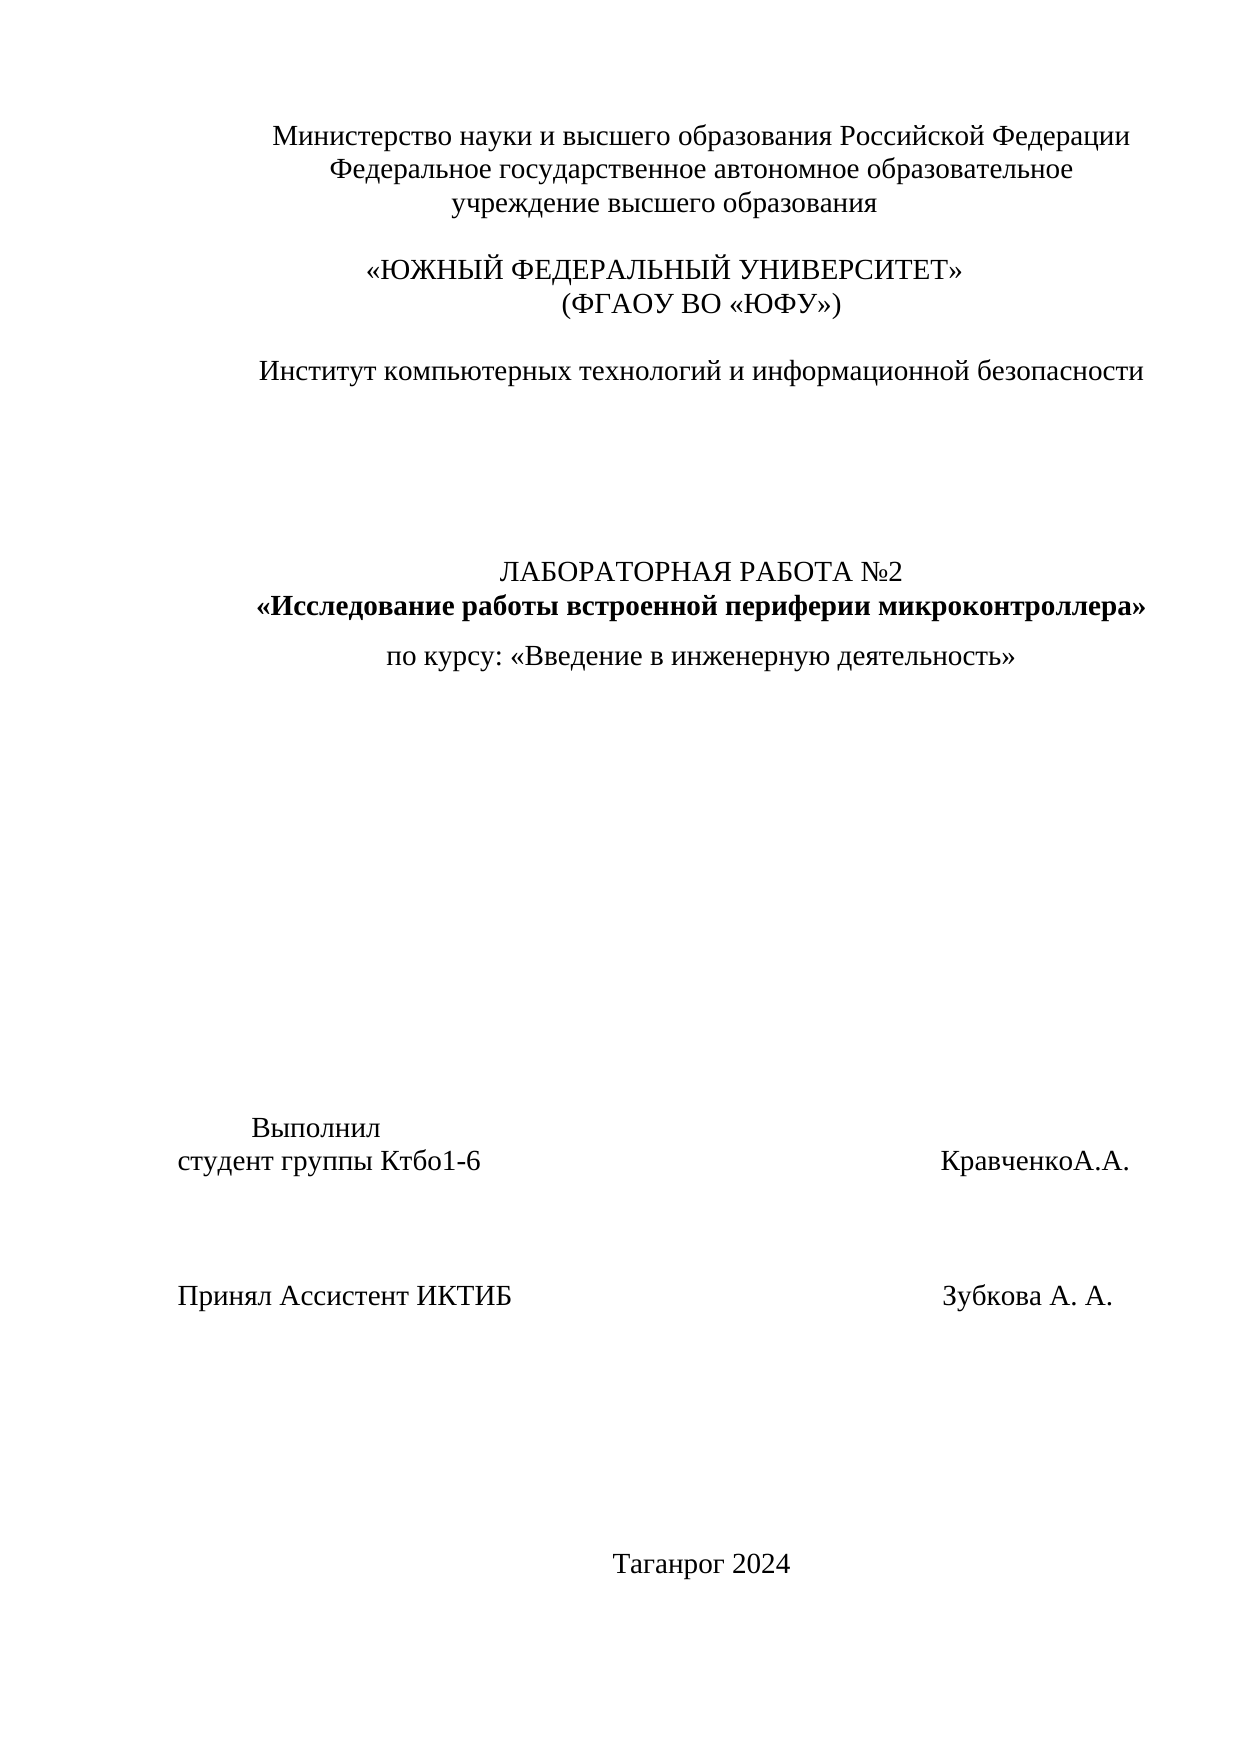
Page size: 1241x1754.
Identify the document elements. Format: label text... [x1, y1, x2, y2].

text «ЮЖНЫЙ ФЕДЕРАЛЬНЫЙ УНИВЕРСИТЕТ» [177, 219, 1152, 286]
text Выполнил студент группы Ктбо1-6 КравченкоА.А. [177, 1110, 1152, 1177]
text (ФГАОУ ВО «ЮФУ») [177, 286, 1152, 319]
text по курсу: «Введение в инженерную деятельность» [177, 638, 1152, 672]
text Институт компьютерных технологий и информационной безопасности [177, 353, 1152, 386]
text Принял Ассистент ИКТИБ Зубкова А. А. [177, 1278, 1152, 1311]
text Федеральное государственное автономное образовательное учреждение высшего образования [177, 152, 1152, 219]
text «Исследование работы встроенной периферии микроконтроллера» [177, 588, 1152, 621]
text ЛАБОРАТОРНАЯ РАБОТА №2 [177, 554, 1152, 588]
text Таганрог 2024 [177, 1546, 1152, 1579]
text Министерство науки и высшего образования Российской Федерации [177, 118, 1152, 152]
